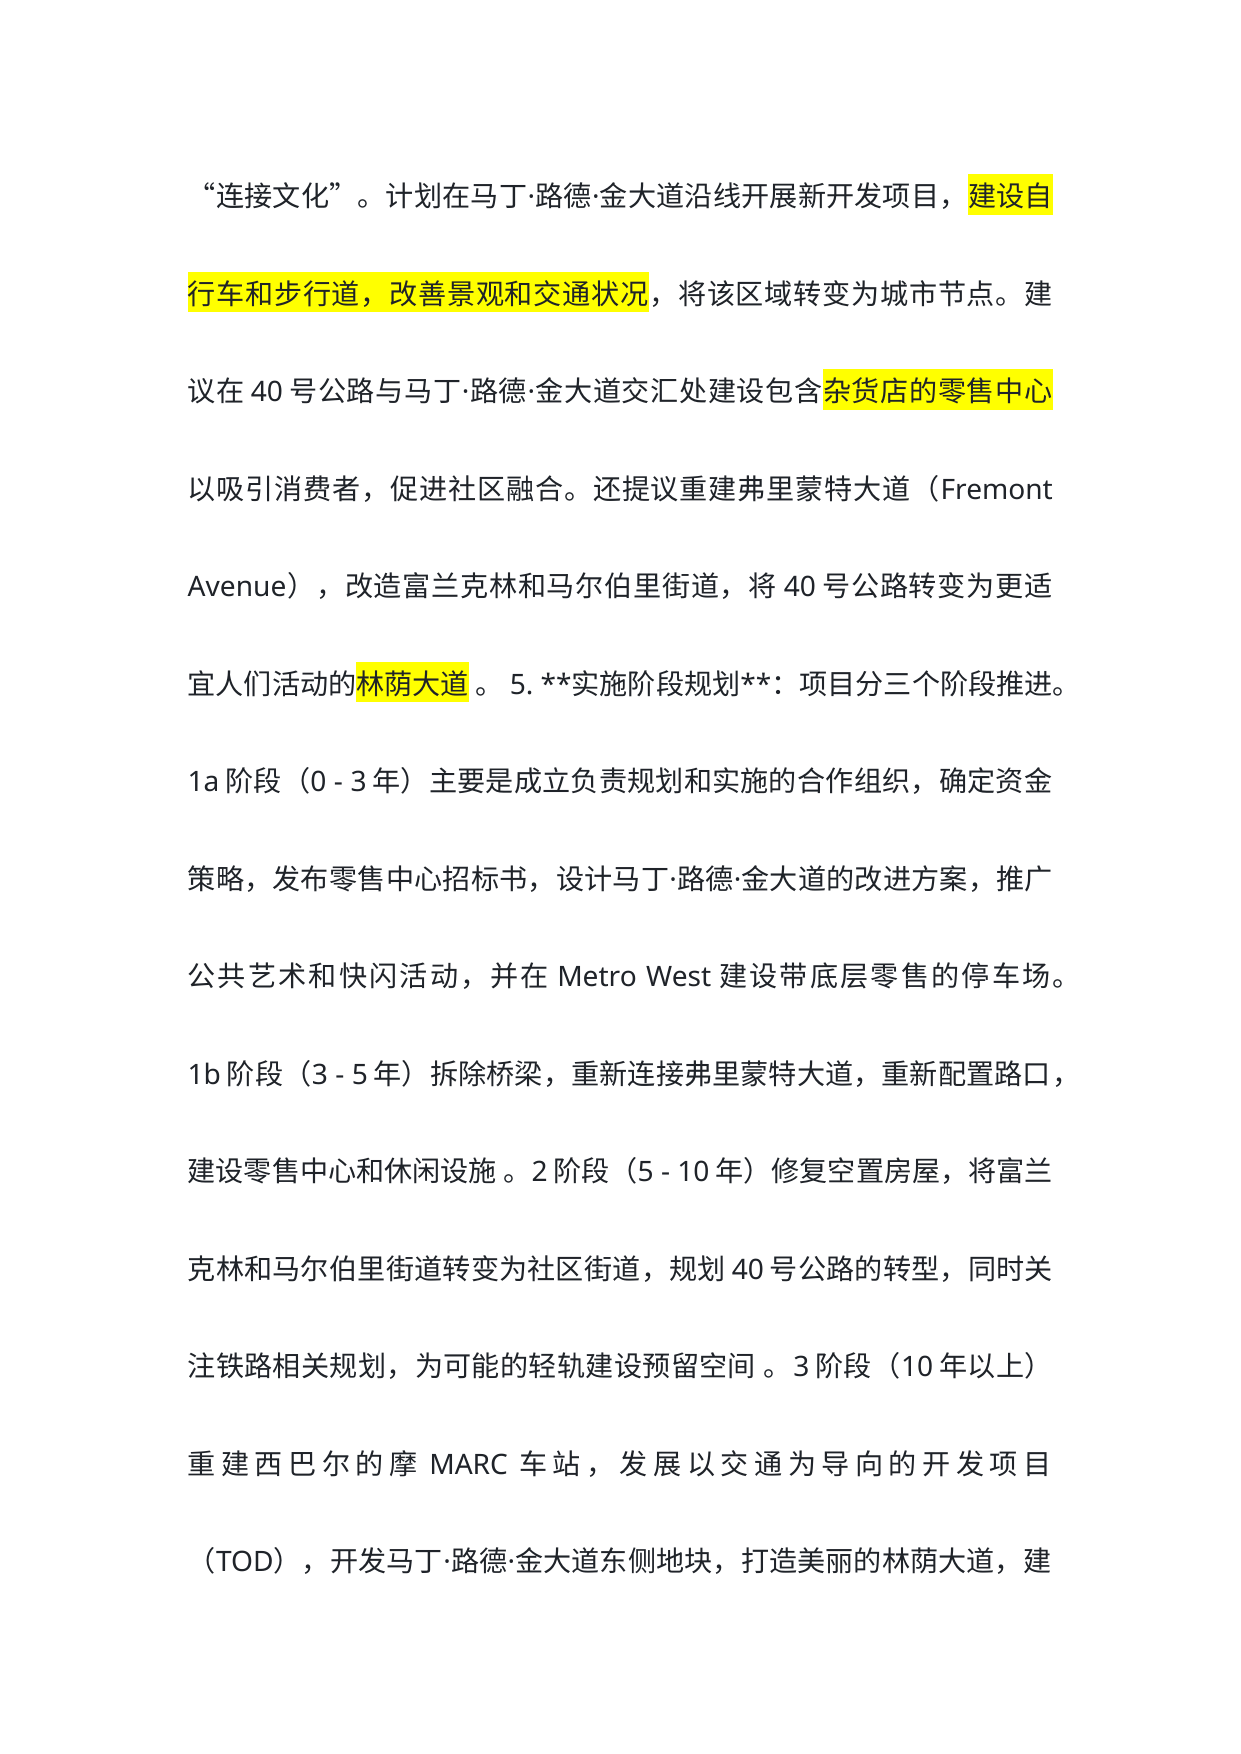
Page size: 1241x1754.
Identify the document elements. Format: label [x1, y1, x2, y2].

text [187, 596, 1053, 1592]
text [187, 162, 1053, 595]
